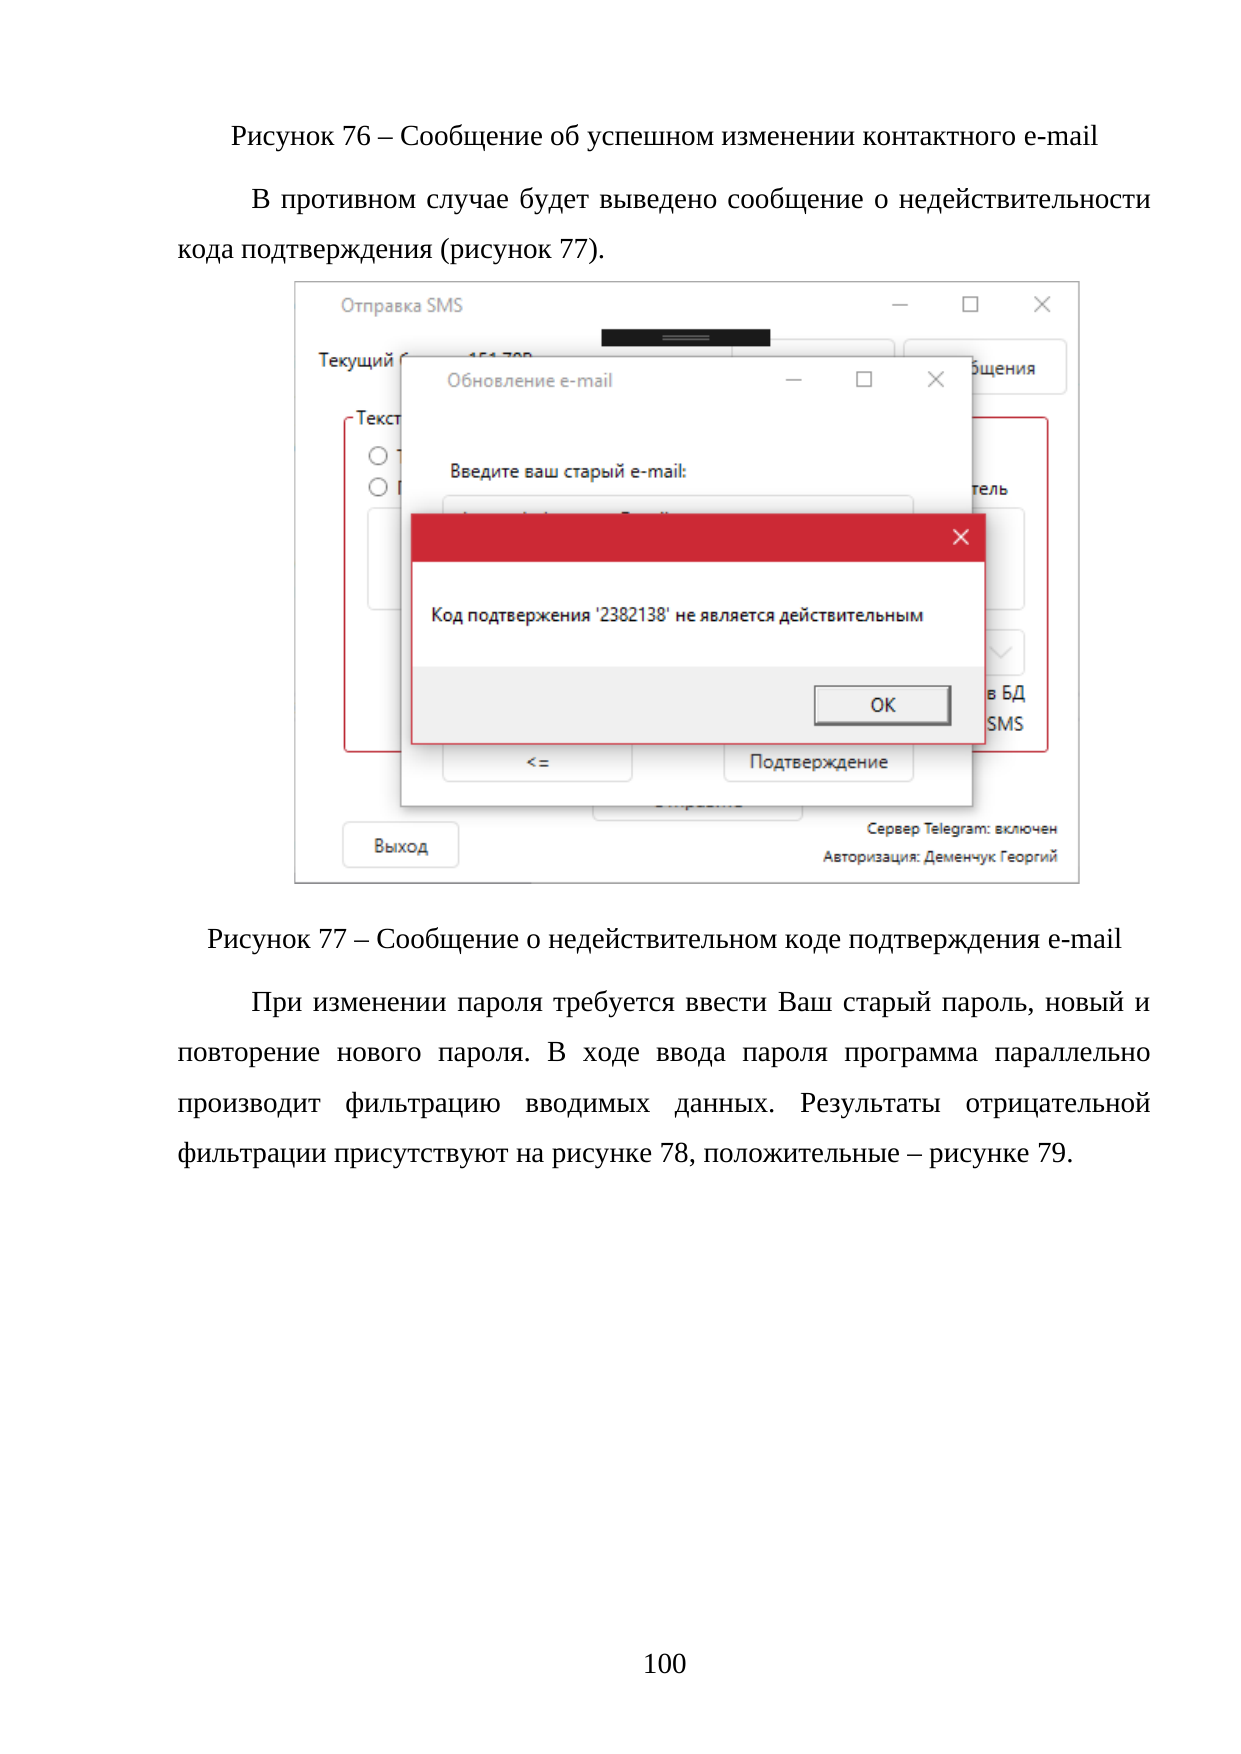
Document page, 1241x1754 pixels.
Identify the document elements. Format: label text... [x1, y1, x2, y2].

text В противном случае будет выведено сообщение о недействительности кода подтверждения (рисунок 77). [177, 181, 1152, 265]
picture [294, 281, 1080, 884]
text Рисунок 76 – Сообщение об успешном изменении контактного e-mail [177, 118, 1152, 152]
text Рисунок 77 – Сообщение о недействительном коде подтверждения e-mail [177, 921, 1152, 955]
text При изменении пароля требуется ввести Ваш старый пароль, новый и повторение нового пароля. В ходе ввода пароля программа параллельно производит фильтрацию вводимых данных. Результаты отрицательной фильтрации присутствуют на рисунке 78, положительные – рисунке 79. [177, 984, 1152, 1168]
